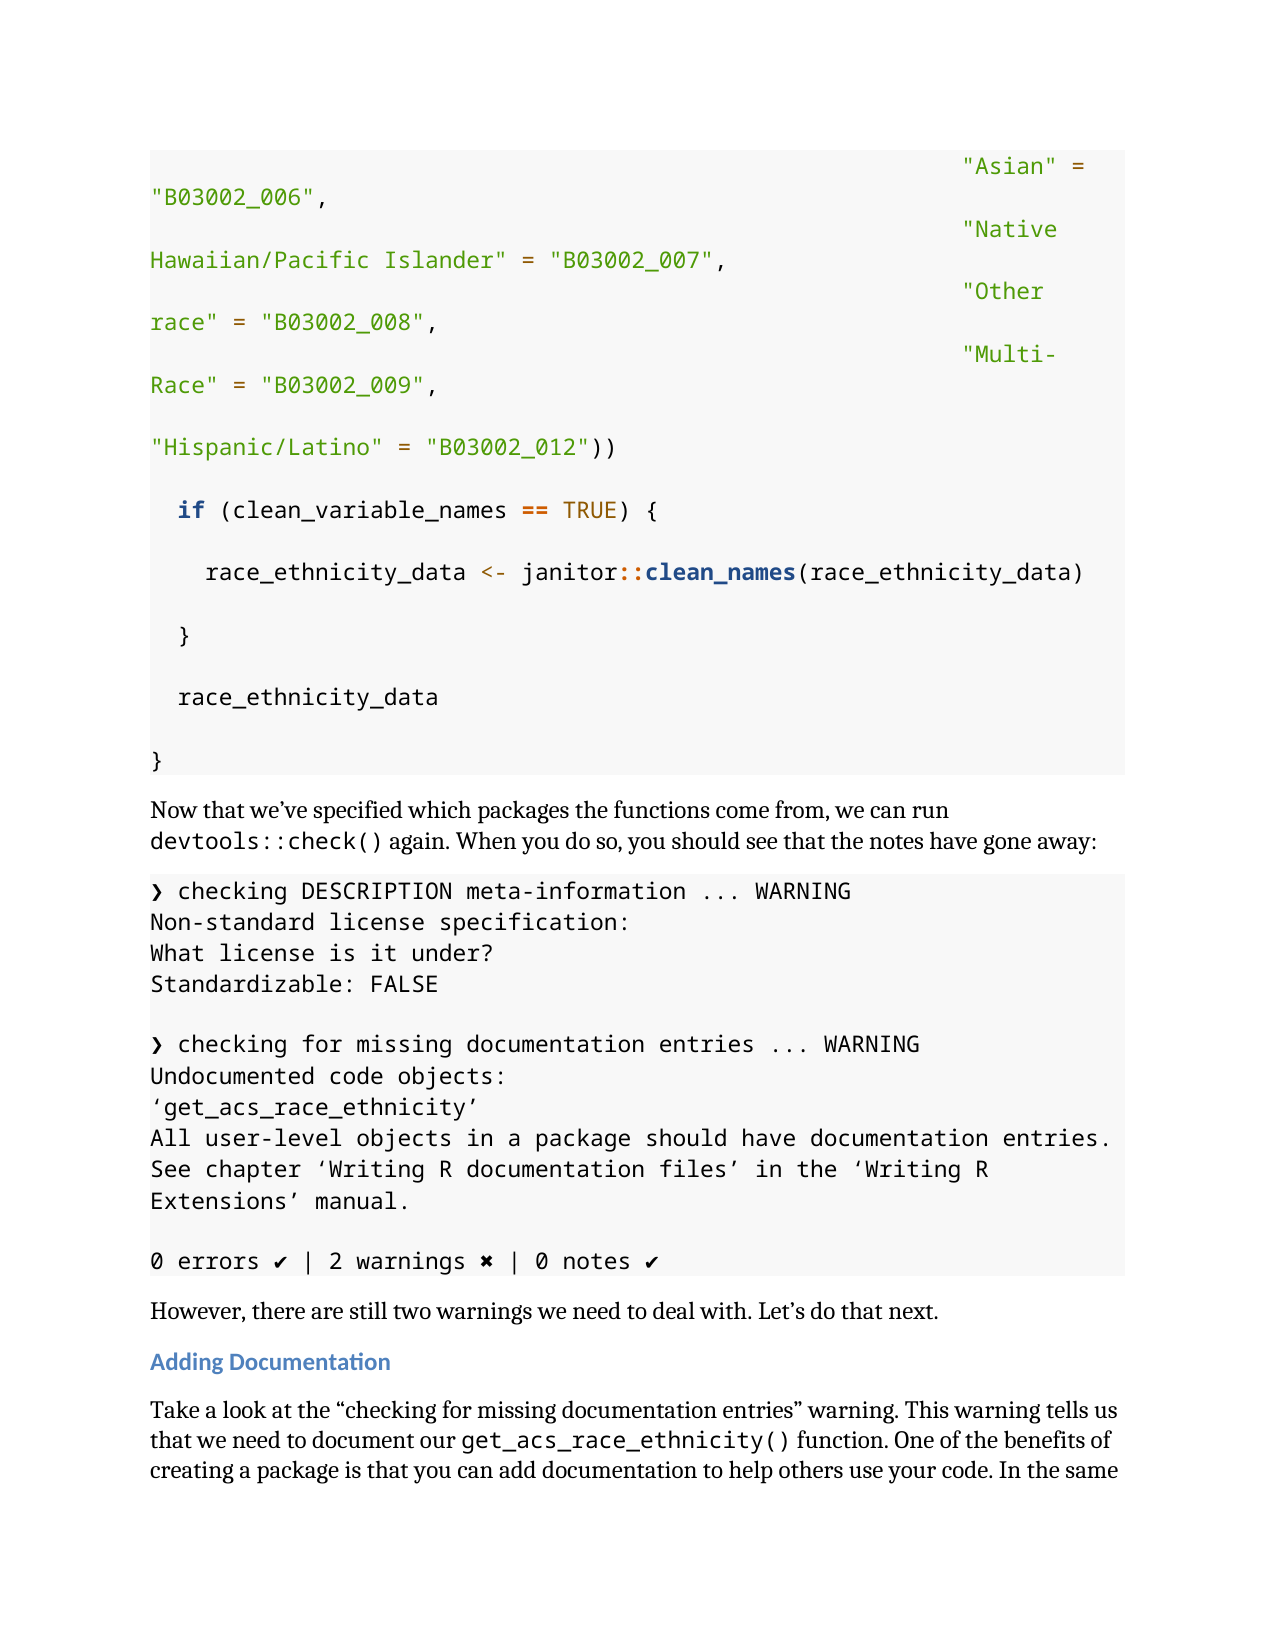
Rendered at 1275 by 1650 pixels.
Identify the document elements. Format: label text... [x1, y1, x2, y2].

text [150, 150, 1125, 775]
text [150, 1396, 1125, 1484]
text However, there are still two warnings we need to deal with. Let’s do that next. [150, 1297, 1125, 1325]
text ❯ checking DESCRIPTION meta-information ... WARNING Non-standard license specification: What license is it under? Standardizable: FALSE ❯ checking for missing documentation entries ... WARNING Undocumented code objects: ‘get_acs_race_ethnicity’ All user-level objects in a package should have documentation entries. See chapter ‘Writing R documentation files’ in the ‘Writing R Extensions’ manual. 0 errors ✔ | 2 warnings ✖ | 0 notes ✔ [150, 874, 1125, 1276]
text Now that we’ve specified which packages the functions come from, we can run devtools::check() again. When you do so, you should see that the notes have gone away: [150, 796, 1125, 856]
subtitle Adding Documentation [150, 1346, 1125, 1377]
